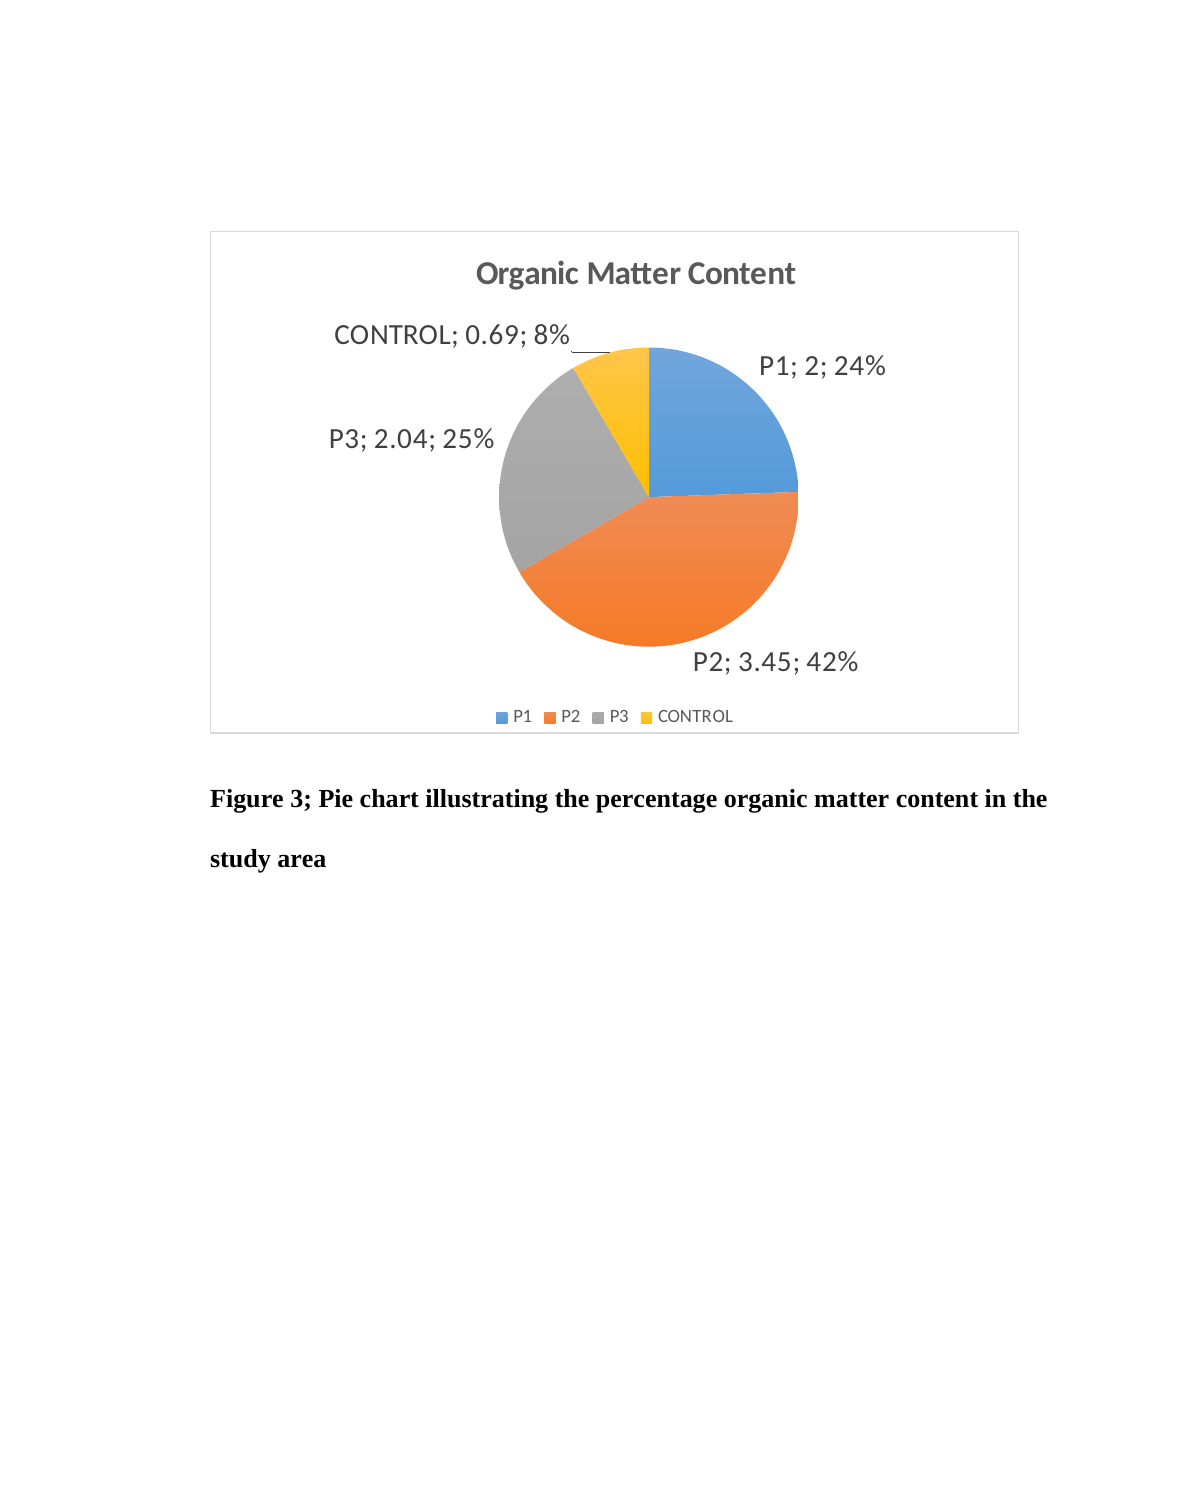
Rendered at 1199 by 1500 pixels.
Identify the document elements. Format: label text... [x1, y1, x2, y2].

text Figure 3; Pie chart illustrating the percentage organic matter content in the study area [210, 783, 1049, 873]
